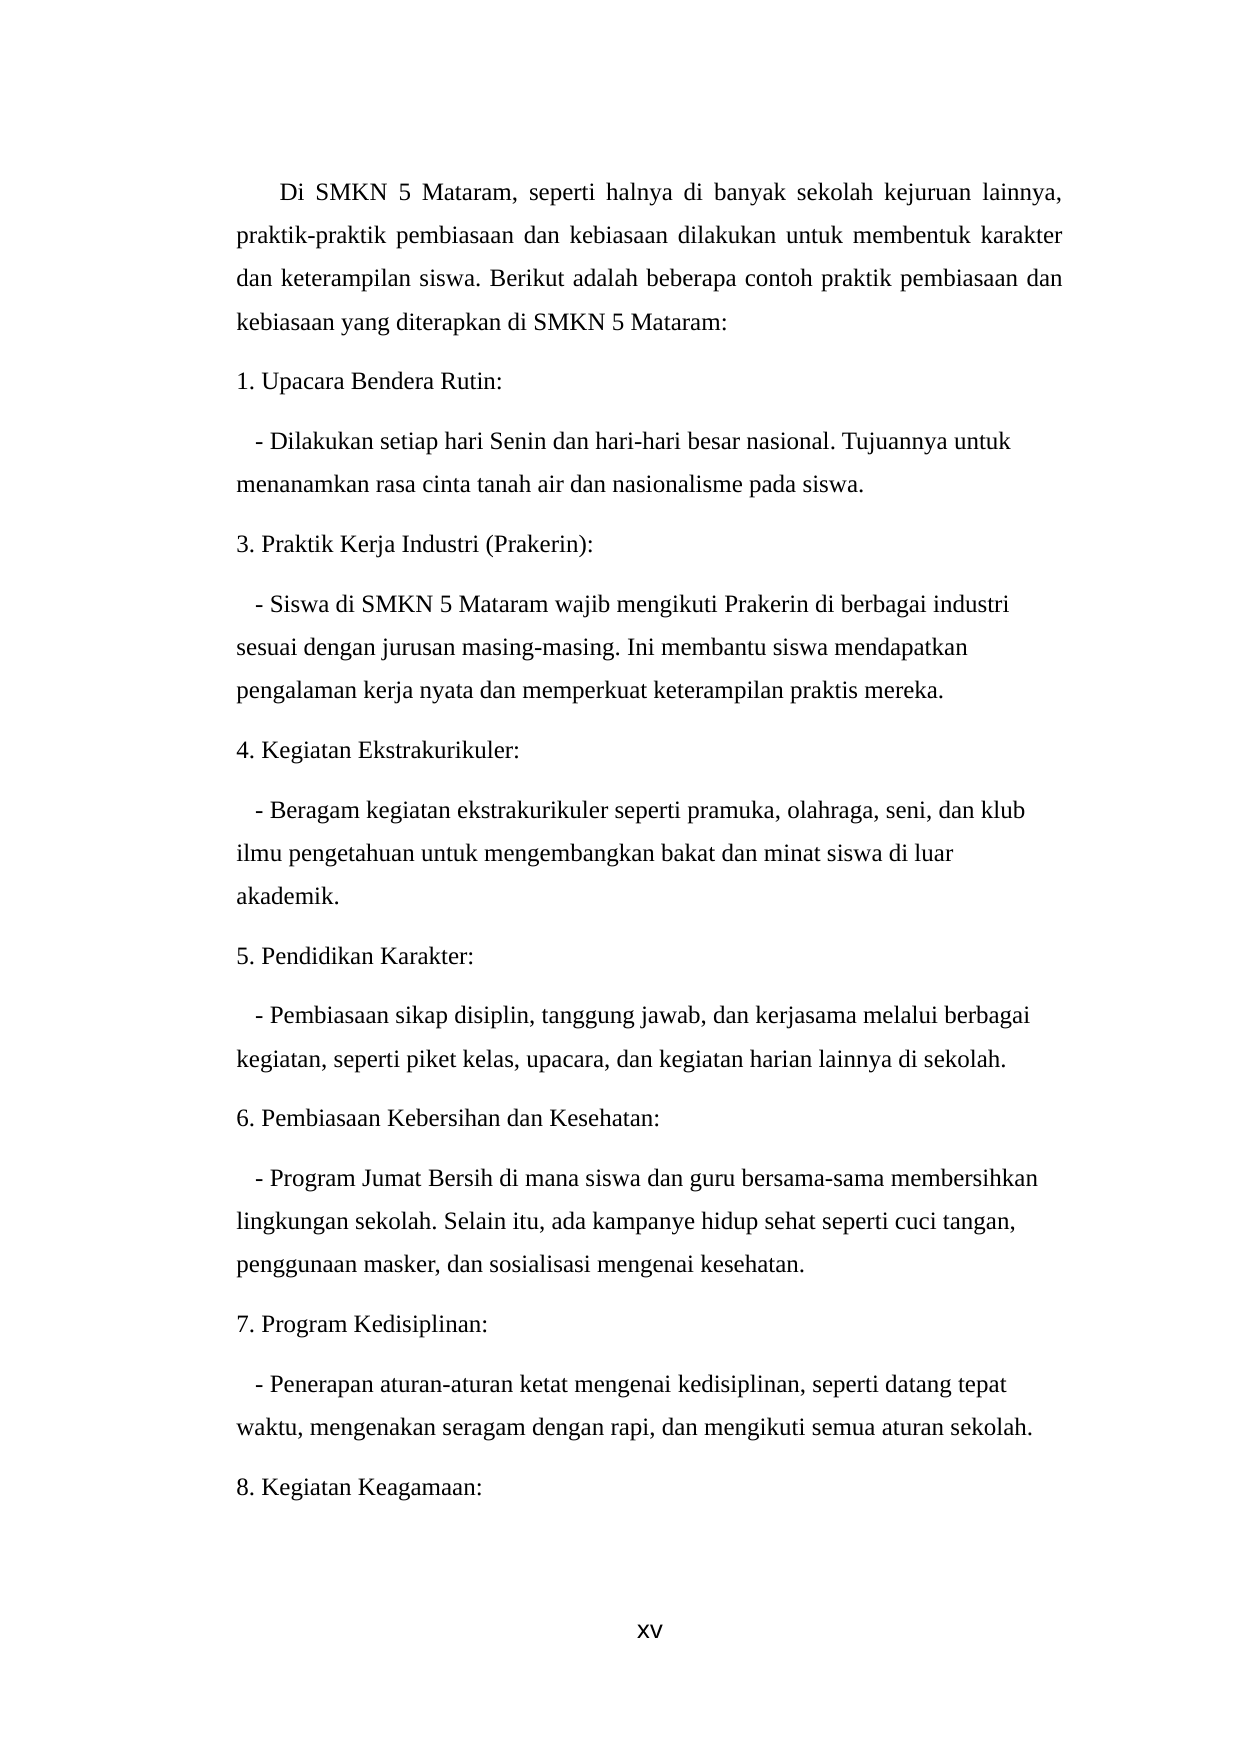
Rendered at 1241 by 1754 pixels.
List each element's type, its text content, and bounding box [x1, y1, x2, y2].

text 3. Praktik Kerja Industri (Prakerin): [236, 529, 1063, 558]
text 7. Program Kedisiplinan: [236, 1309, 1063, 1338]
text - Program Jumat Bersih di mana siswa dan guru bersama-sama membersihkan lingkungan sekolah. Selain itu, ada kampanye hidup sehat seperti cuci tangan, penggunaan masker, dan sosialisasi mengenai kesehatan. [236, 1163, 1063, 1278]
text - Dilakukan setiap hari Senin dan hari-hari besar nasional. Tujuannya untuk menanamkan rasa cinta tanah air dan nasionalisme pada siswa. [236, 426, 1063, 498]
text 8. Kegiatan Keagamaan: [236, 1472, 1063, 1501]
text - Pembiasaan sikap disiplin, tanggung jawab, dan kerjasama melalui berbagai kegiatan, seperti piket kelas, upacara, dan kegiatan harian lainnya di sekolah. [236, 1001, 1063, 1072]
text - Penerapan aturan-aturan ketat mengenai kedisiplinan, seperti datang tepat waktu, mengenakan seragam dengan rapi, dan mengikuti semua aturan sekolah. [236, 1369, 1063, 1441]
text - Siswa di SMKN 5 Mataram wajib mengikuti Prakerin di berbagai industri sesuai dengan jurusan masing-masing. Ini membantu siswa mendapatkan pengalaman kerja nyata dan memperkuat keterampilan praktis mereka. [236, 589, 1063, 704]
text - Beragam kegiatan ekstrakurikuler seperti pramuka, olahraga, seni, dan klub ilmu pengetahuan untuk mengembangkan bakat dan minat siswa di luar akademik. [236, 795, 1063, 910]
text Di SMKN 5 Mataram, seperti halnya di banyak sekolah kejuruan lainnya, praktik-praktik pembiasaan dan kebiasaan dilakukan untuk membentuk karakter dan keterampilan siswa. Berikut adalah beberapa contoh praktik pembiasaan dan kebiasaan yang diterapkan di SMKN 5 Mataram: [236, 177, 1063, 335]
text 1. Upacara Bendera Rutin: [236, 366, 1063, 395]
text 5. Pendidikan Karakter: [236, 941, 1063, 969]
text 6. Pembiasaan Kebersihan dan Kesehatan: [236, 1103, 1063, 1132]
text 4. Kegiatan Ekstrakurikuler: [236, 735, 1063, 764]
